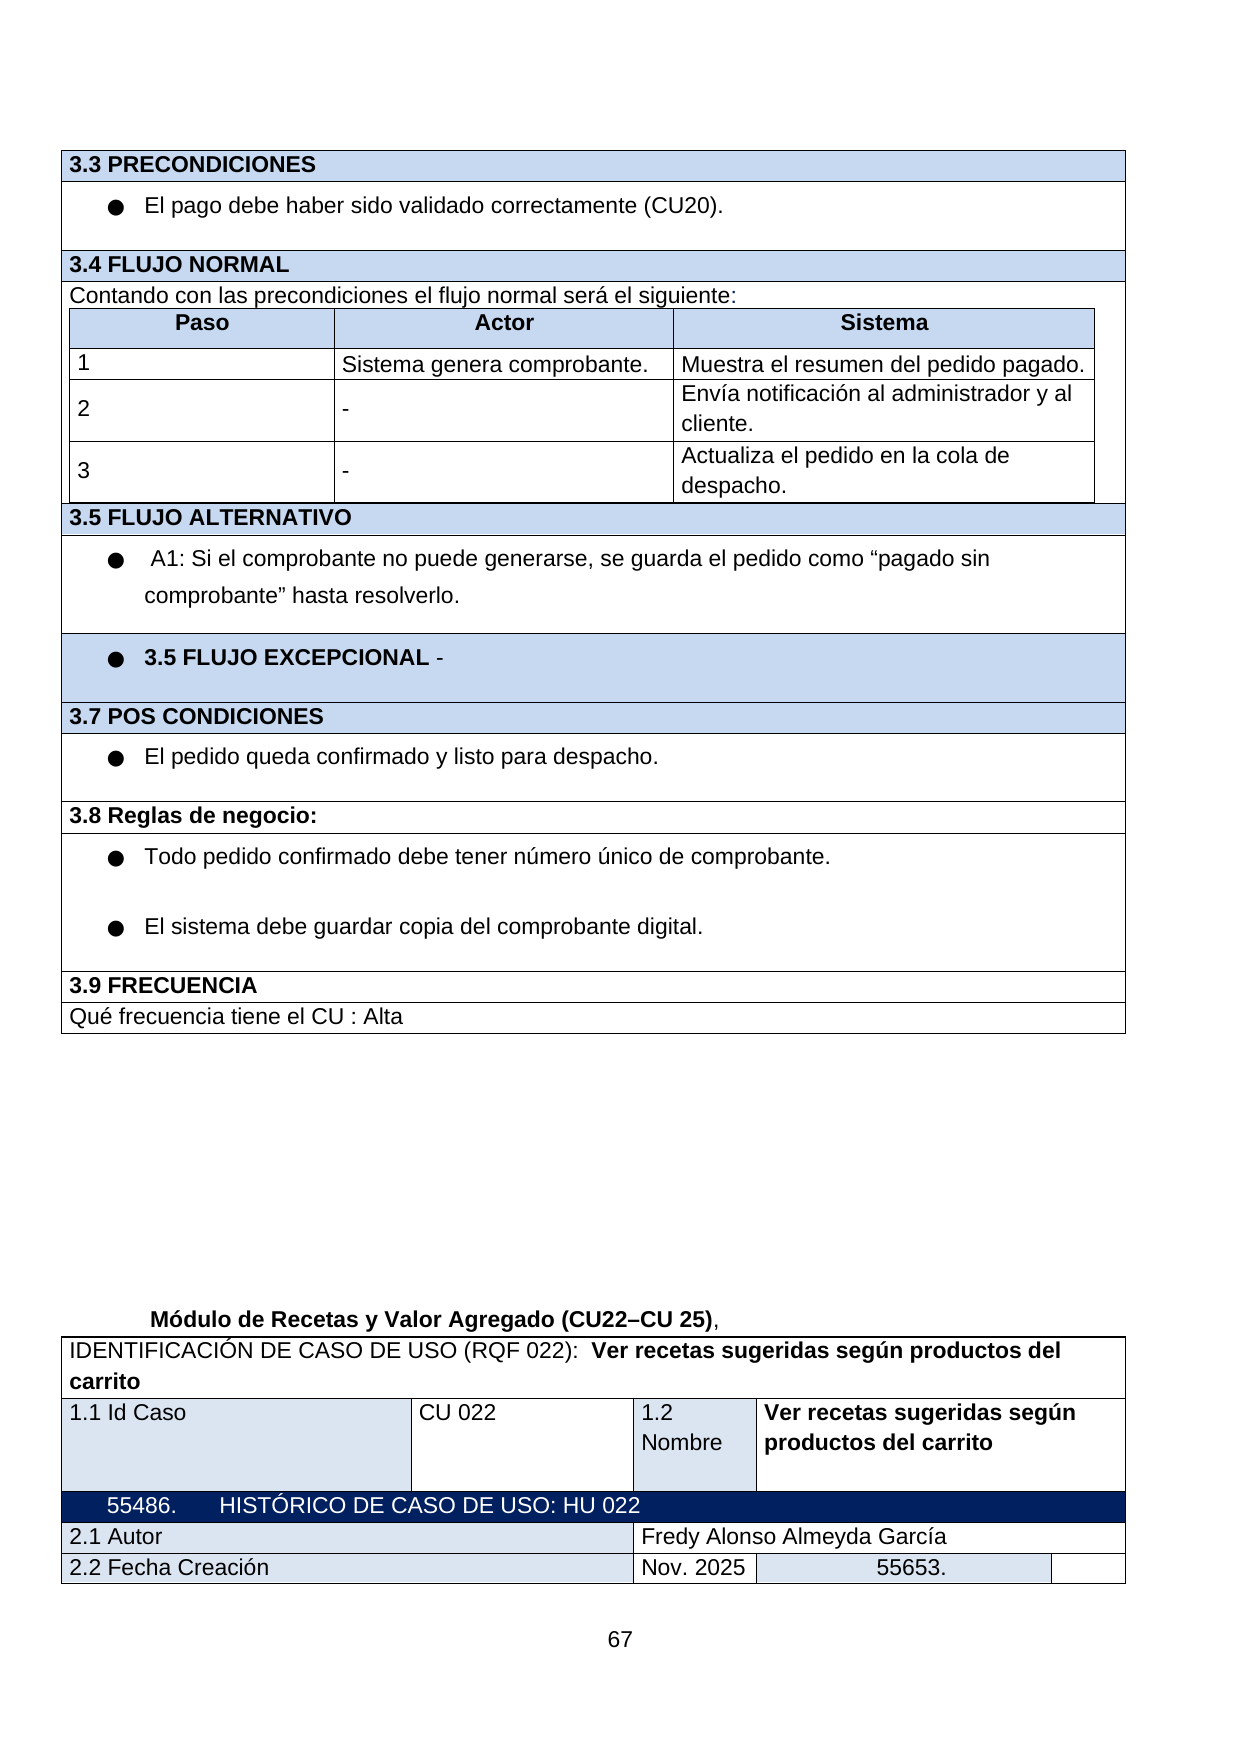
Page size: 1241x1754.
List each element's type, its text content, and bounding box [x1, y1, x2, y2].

table_cell El pedido queda confirmado y listo para despacho. [62, 734, 1125, 801]
table_cell Qué frecuencia tiene el CU : Alta [62, 1003, 1125, 1033]
table_cell 3.7 POS CONDICIONES [62, 703, 1125, 733]
table_cell Ver recetas sugeridas según productos del carrito [757, 1399, 1125, 1491]
text Módulo de Recetas y Valor Agregado (CU22–CU 25), [150, 1306, 1090, 1333]
table_cell 3.4 FLUJO NORMAL [62, 251, 1125, 281]
table_cell CU 022 [412, 1399, 633, 1491]
table_cell 2.2 Fecha Creación [62, 1554, 633, 1582]
table_cell 1.2 Nombre [634, 1399, 756, 1491]
table_cell 3.8 Reglas de negocio: [62, 802, 1125, 832]
table_cell 2.1 Autor [62, 1523, 633, 1553]
table_cell 3.5 FLUJO ALTERNATIVO [62, 504, 1125, 534]
table_cell El pago debe haber sido validado correctamente (CU20). [62, 182, 1125, 250]
table_header IDENTIFICACIÓN DE CASO DE USO (RQF 022): Ver recetas sugeridas según productos del carrito [62, 1338, 1125, 1398]
table_cell 3.5 FLUJO EXCEPCIONAL - [62, 634, 1125, 702]
table_cell Nov. 2025 [634, 1554, 756, 1582]
table_cell [757, 1554, 1051, 1582]
table_cell 3.3 PRECONDICIONES [62, 151, 1125, 181]
table_cell Todo pedido confirmado debe tener número único de comprobante. El sistema debe guardar copia del comprobante digital. [62, 834, 1125, 971]
table_cell [1052, 1554, 1125, 1582]
table_cell Fredy Alonso Almeyda García [634, 1523, 1125, 1553]
table_cell Contando con las precondiciones el flujo normal será el siguiente: [62, 282, 1125, 503]
table_cell A1: Si el comprobante no puede generarse, se guarda el pedido como “pagado sin comprobante” hasta resolverlo. [62, 536, 1125, 633]
table_cell 3.9 FRECUENCIA [62, 972, 1125, 1002]
table_cell 1.1 Id Caso [62, 1399, 411, 1491]
table_cell HISTÓRICO DE CASO DE USO: HU 022 [62, 1492, 1125, 1522]
